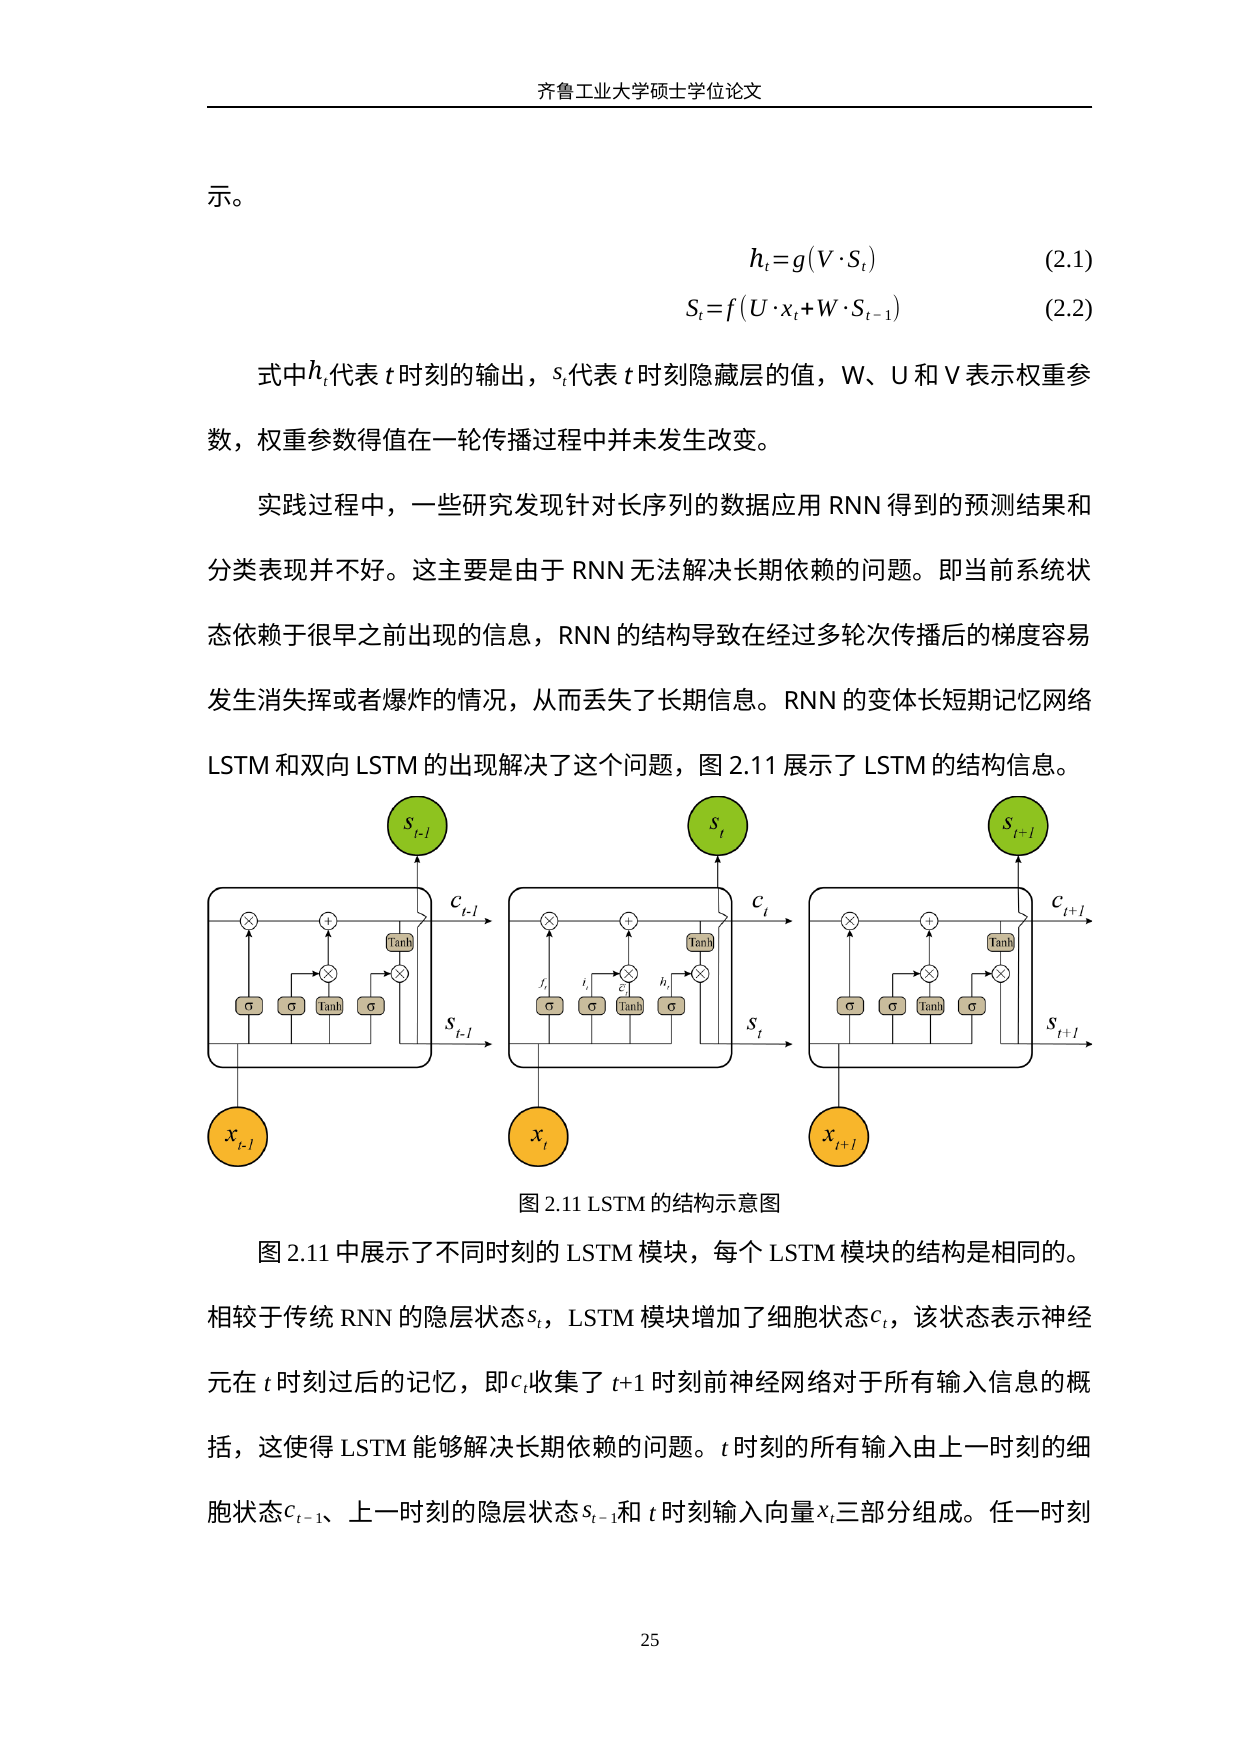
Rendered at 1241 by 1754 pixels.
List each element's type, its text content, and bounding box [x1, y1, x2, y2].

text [207, 162, 1092, 227]
text 式中代表t时刻的输出，代表t时刻隐藏层的值，W、U和V表示权重参数，权重参数得值在一轮传播过程中并未发生改变。 [207, 341, 1092, 471]
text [207, 1218, 1092, 1543]
text 实践过程中，一些研究发现针对长序列的数据应用RNN得到的预测结果和分类表现并不好。这主要是由于RNN无法解决长期依赖的问题。即当前系统状态依赖于很早之前出现的信息，RNN的结构导致在经过多轮次传播后的梯度容易发生消失挥或者爆炸的情况，从而丢失了长期信息。RNN的变体长短期记忆网络LSTM和双向LSTM的出现解决了这个问题，图2.11展示了LSTM的结构信息。 [207, 471, 1092, 796]
text (2.1) [207, 243, 1092, 276]
picture [207, 796, 1093, 1167]
text (2.2) [207, 292, 1092, 325]
text 图2.11 LSTM的结构示意图 [207, 1186, 1092, 1218]
